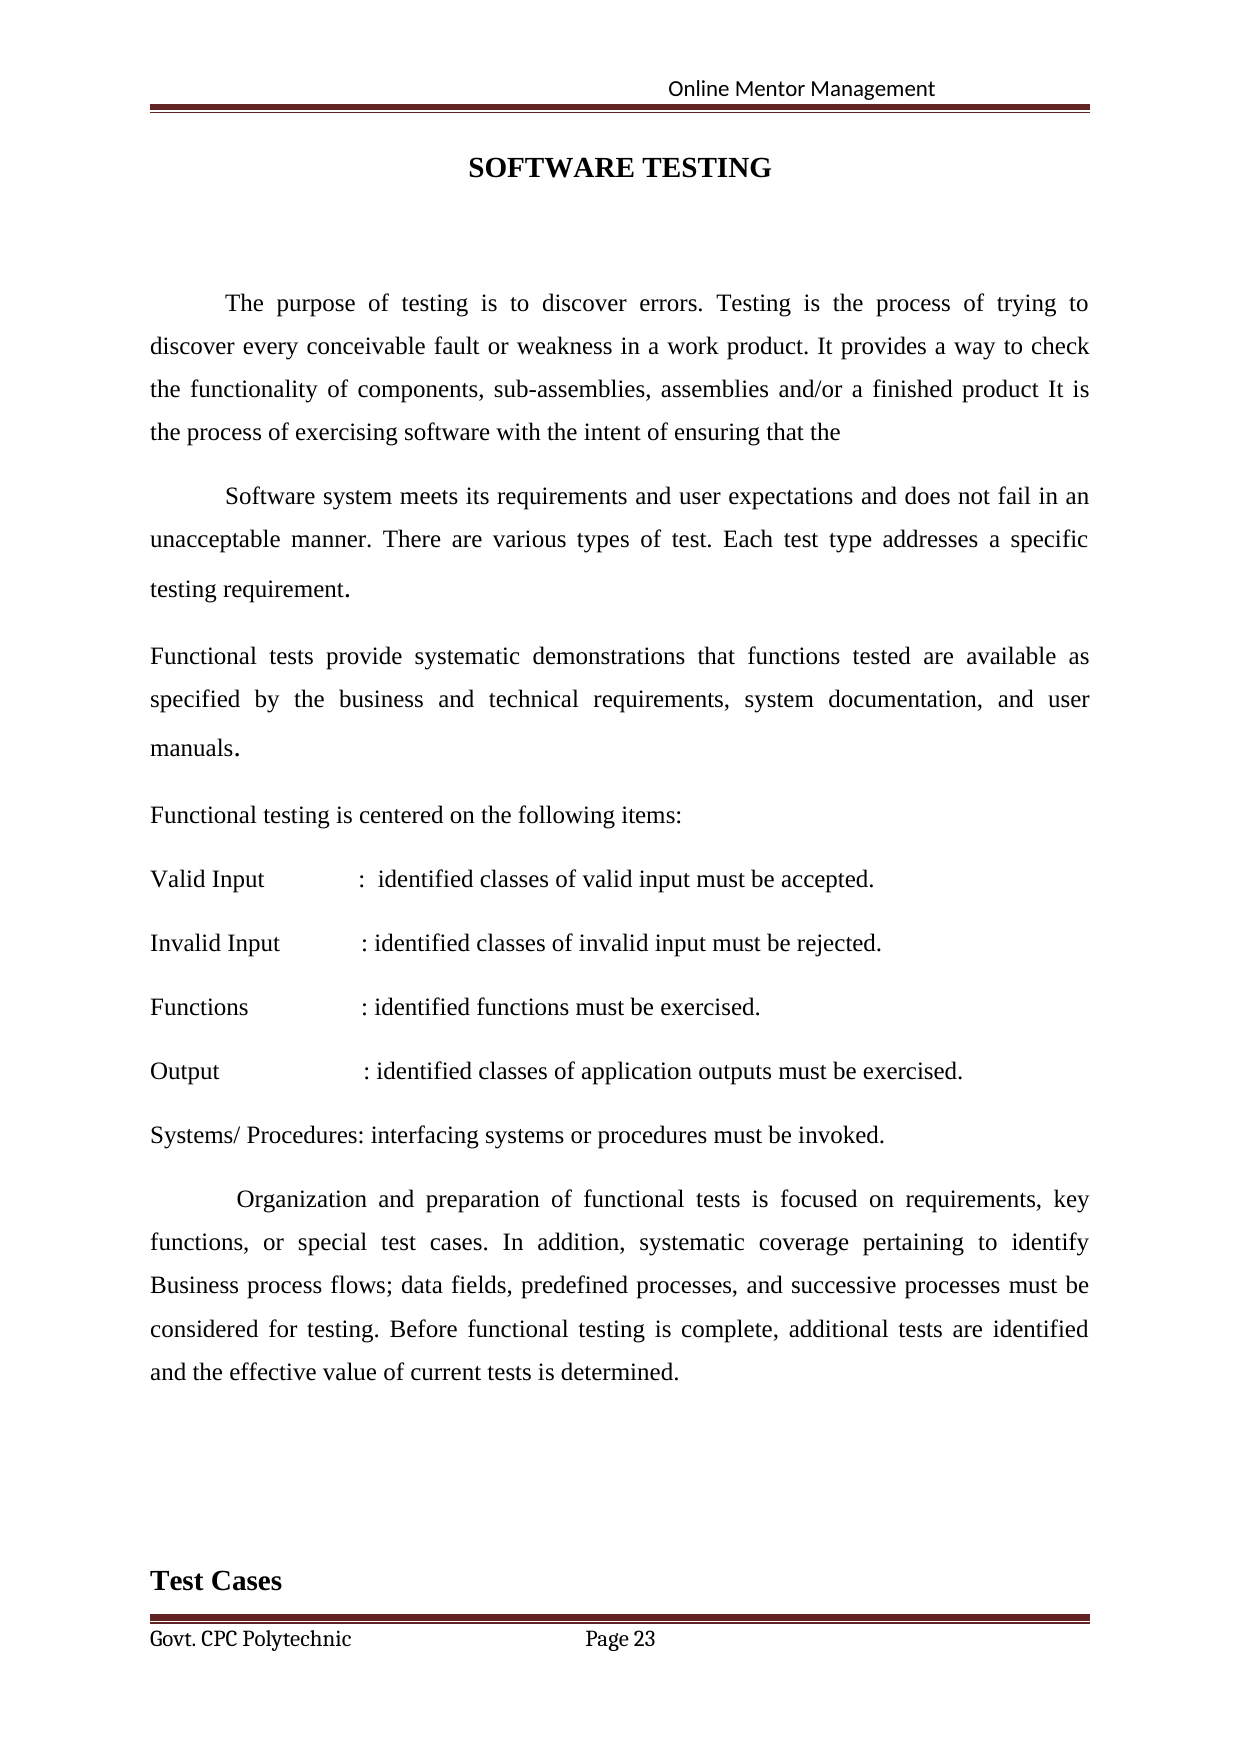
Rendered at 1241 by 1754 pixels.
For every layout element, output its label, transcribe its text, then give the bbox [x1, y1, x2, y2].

text Output : identified classes of application outputs must be exercised. [150, 1056, 1090, 1085]
text Functions : identified functions must be exercised. [150, 992, 1090, 1021]
text Software system meets its requirements and user expectations and does not fail in an unacceptable manner. There are various types of test. Each test type addresses a specific testing requirement. [150, 481, 1090, 603]
text Systems/ Procedures: interfacing systems or procedures must be invoked. [150, 1120, 1090, 1149]
text Functional tests provide systematic demonstrations that functions tested are available as specified by the business and technical requirements, system documentation, and user manuals. [150, 641, 1090, 763]
text Functional testing is centered on the following items: [150, 801, 1090, 829]
text SOFTWARE TESTING [150, 150, 1090, 183]
text Invalid Input : identified classes of invalid input must be rejected. [150, 928, 1090, 957]
text Test Cases [150, 1563, 1090, 1597]
text Valid Input : identified classes of valid input must be accepted. [150, 864, 1090, 893]
text Organization and preparation of functional tests is focused on requirements, key functions, or special test cases. In addition, systematic coverage pertaining to identify Business process flows; data fields, predefined processes, and successive processes must be considered for testing. Before functional testing is complete, additional tests are identified and the effective value of current tests is determined. [150, 1184, 1090, 1386]
text The purpose of testing is to discover errors. Testing is the process of trying to discover every conceivable fault or weakness in a work product. It provides a way to check the functionality of components, sub-assemblies, assemblies and/or a finished product It is the process of exercising software with the intent of ensuring that the [150, 288, 1090, 446]
